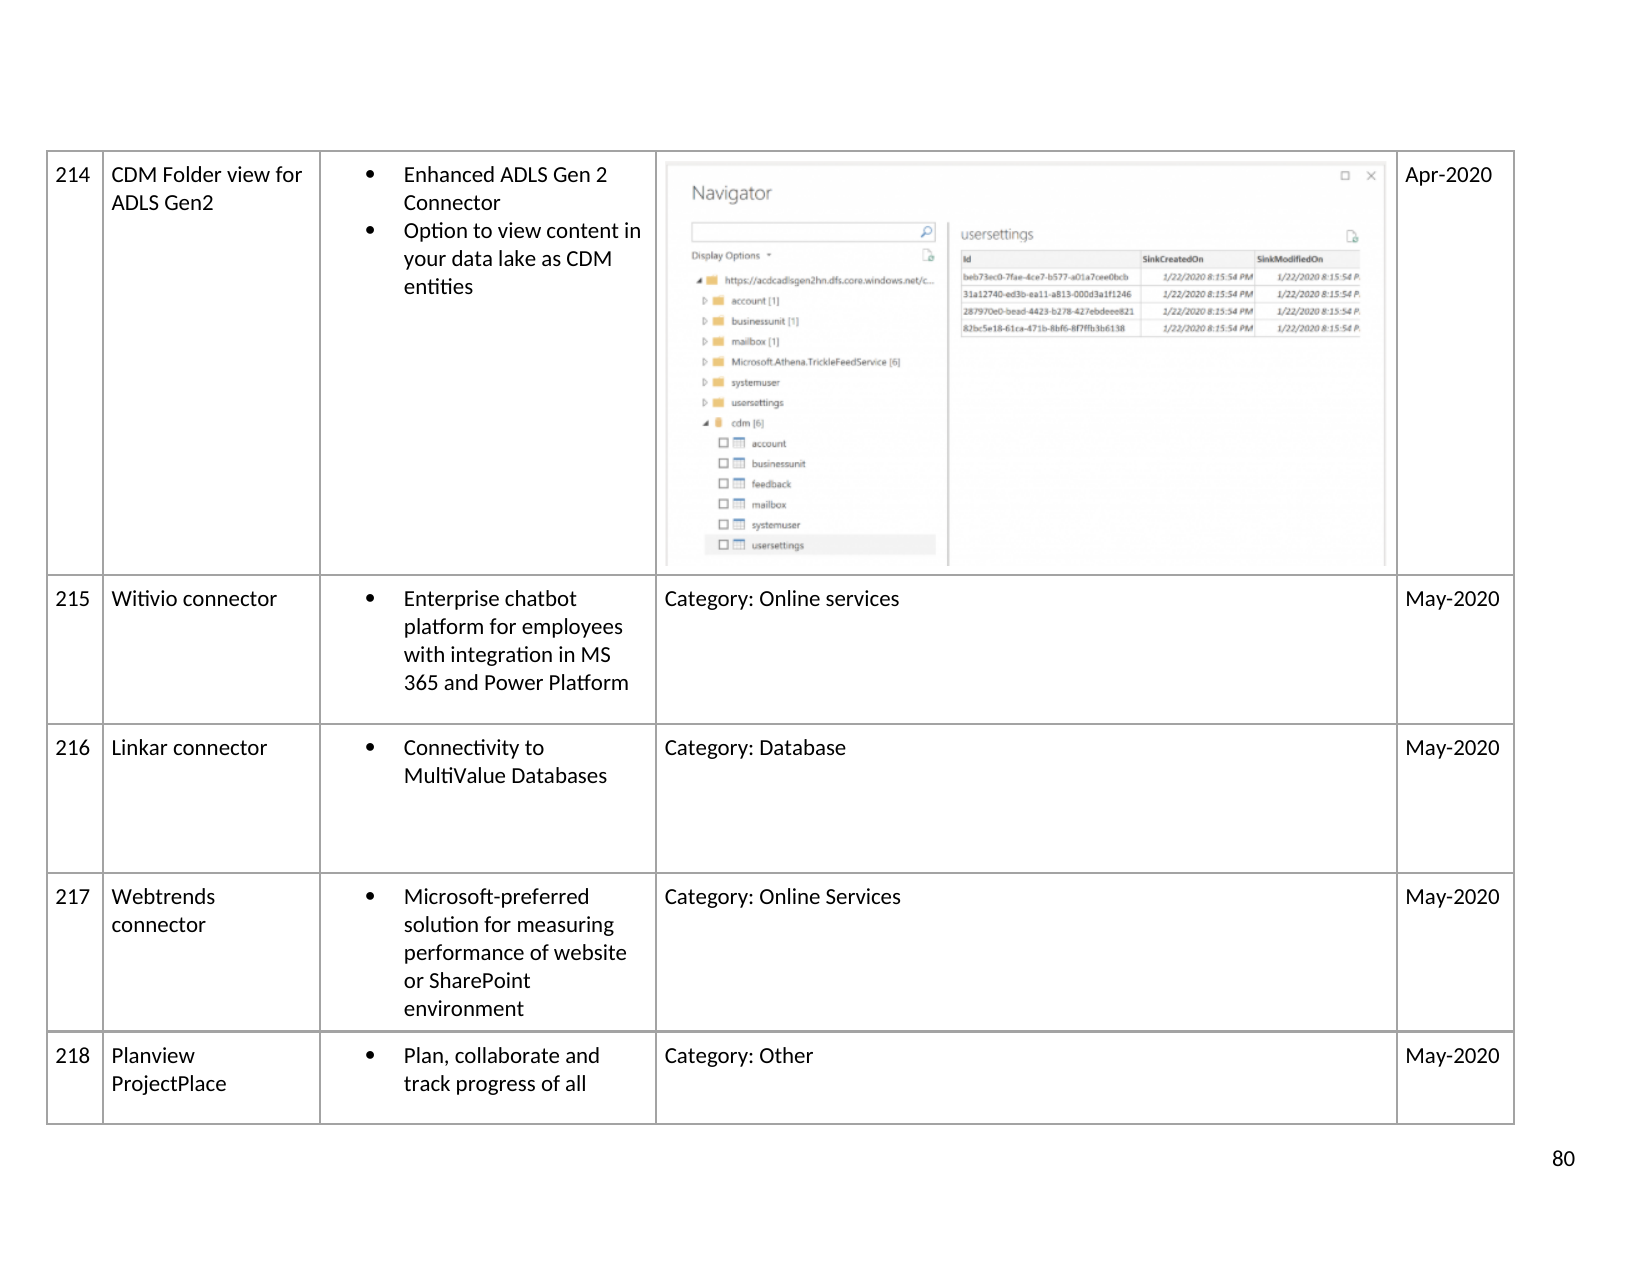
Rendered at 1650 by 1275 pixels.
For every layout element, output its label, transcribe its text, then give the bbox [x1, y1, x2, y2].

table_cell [104, 1033, 319, 1123]
picture [664, 160, 1389, 566]
table_cell 217 [48, 874, 102, 1030]
table_cell Category: Database [657, 725, 1396, 872]
table_cell Category: Online Services [657, 874, 1396, 1030]
table_cell May-2020 [1398, 576, 1513, 723]
table_cell Webtrends connector [104, 874, 319, 1030]
table_cell Category: Online services [657, 576, 1396, 723]
table_cell May-2020 [1398, 1033, 1513, 1123]
table_cell 218 [48, 1033, 102, 1123]
table_cell 214 [48, 152, 102, 574]
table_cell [321, 1033, 655, 1123]
table_cell [657, 152, 1396, 574]
table_cell Witivio connector [104, 576, 319, 723]
table_cell Apr-2020 [1398, 152, 1513, 574]
table_cell Microsoft-preferred solution for measuring performance of website or SharePoint environment [321, 874, 655, 1030]
table_cell Linkar connector [104, 725, 319, 872]
table_cell Category: Other [657, 1033, 1396, 1123]
table_cell May-2020 [1398, 725, 1513, 872]
table_cell Connectivity to MultiValue Databases [321, 725, 655, 872]
table_cell May-2020 [1398, 874, 1513, 1030]
table_cell 216 [48, 725, 102, 872]
table_cell Enhanced ADLS Gen 2 Connector Option to view content in your data lake as CDM entities [321, 152, 655, 574]
table_cell Enterprise chatbot platform for employees with integration in MS 365 and Power Platform [321, 576, 655, 723]
table_cell CDM Folder view for ADLS Gen2 [104, 152, 319, 574]
table_cell 215 [48, 576, 102, 723]
